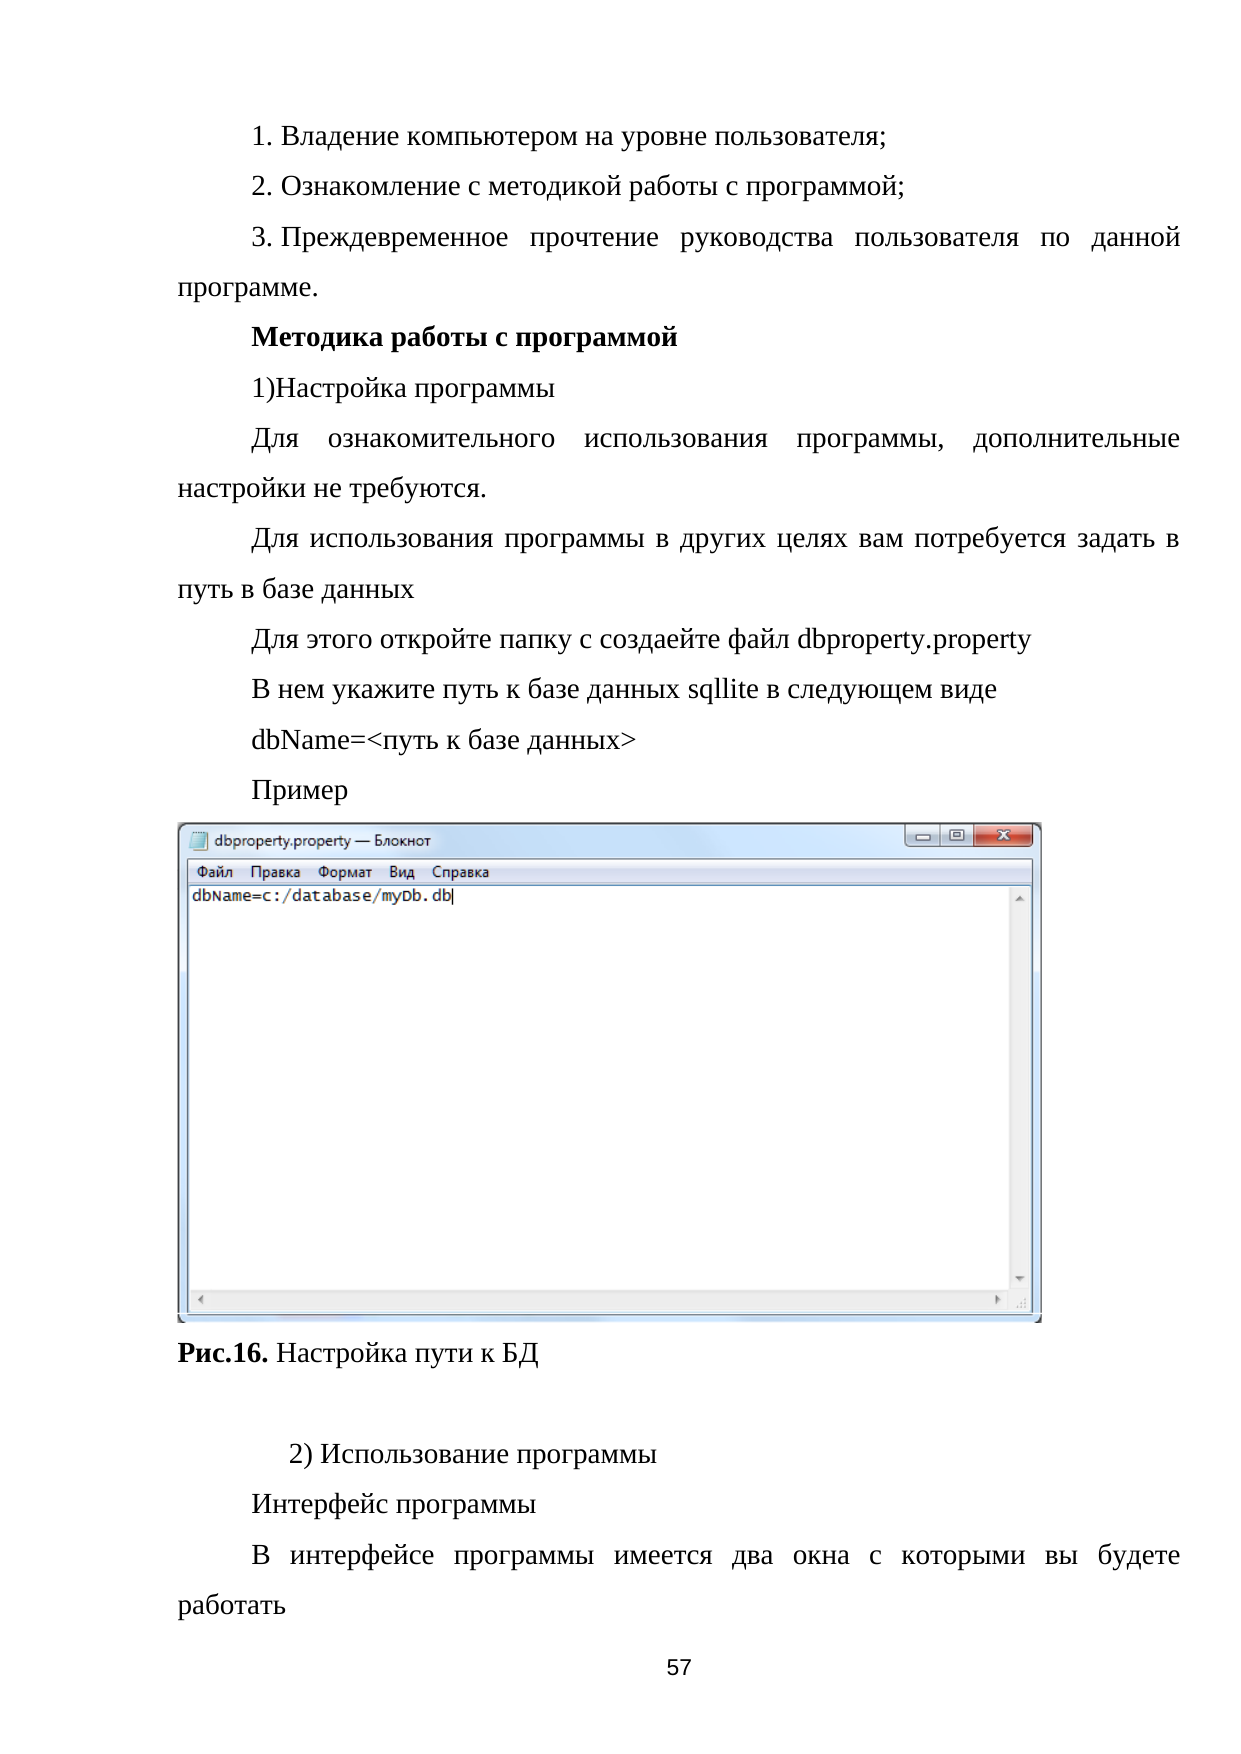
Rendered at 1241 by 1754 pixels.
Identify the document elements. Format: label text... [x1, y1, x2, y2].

text Интерфейс программы [177, 1487, 1181, 1520]
picture [177, 822, 1042, 1323]
list Преждевременное прочтение руководства пользователя по данной программе. [177, 219, 1181, 303]
text Для этого откройте папку с создаейте файл dbproperty.property [177, 621, 1181, 655]
text Пример [177, 772, 1181, 806]
text В нем укажите путь к базе данных sqllite в следующем виде [177, 672, 1181, 705]
text Методика работы с программой [177, 319, 1181, 353]
text 1)Настройка программы [177, 370, 1181, 403]
list Владение компьютером на уровне пользователя; [177, 118, 1181, 152]
text 2) Использование программы [215, 1436, 1181, 1470]
text В интерфейсе программы имеется два окна с которыми вы будете работать [177, 1537, 1181, 1621]
text Для ознакомительного использования программы, дополнительные настройки не требуются. [177, 420, 1181, 504]
text dbName=<путь к базе данных> [177, 722, 1181, 755]
list Ознакомление с методикой работы с программой; [177, 168, 1181, 202]
text Рис.16. Настройка пути к БД [177, 1336, 1181, 1369]
text Для использования программы в других целях вам потребуется задать в путь в базе данных [177, 521, 1181, 604]
